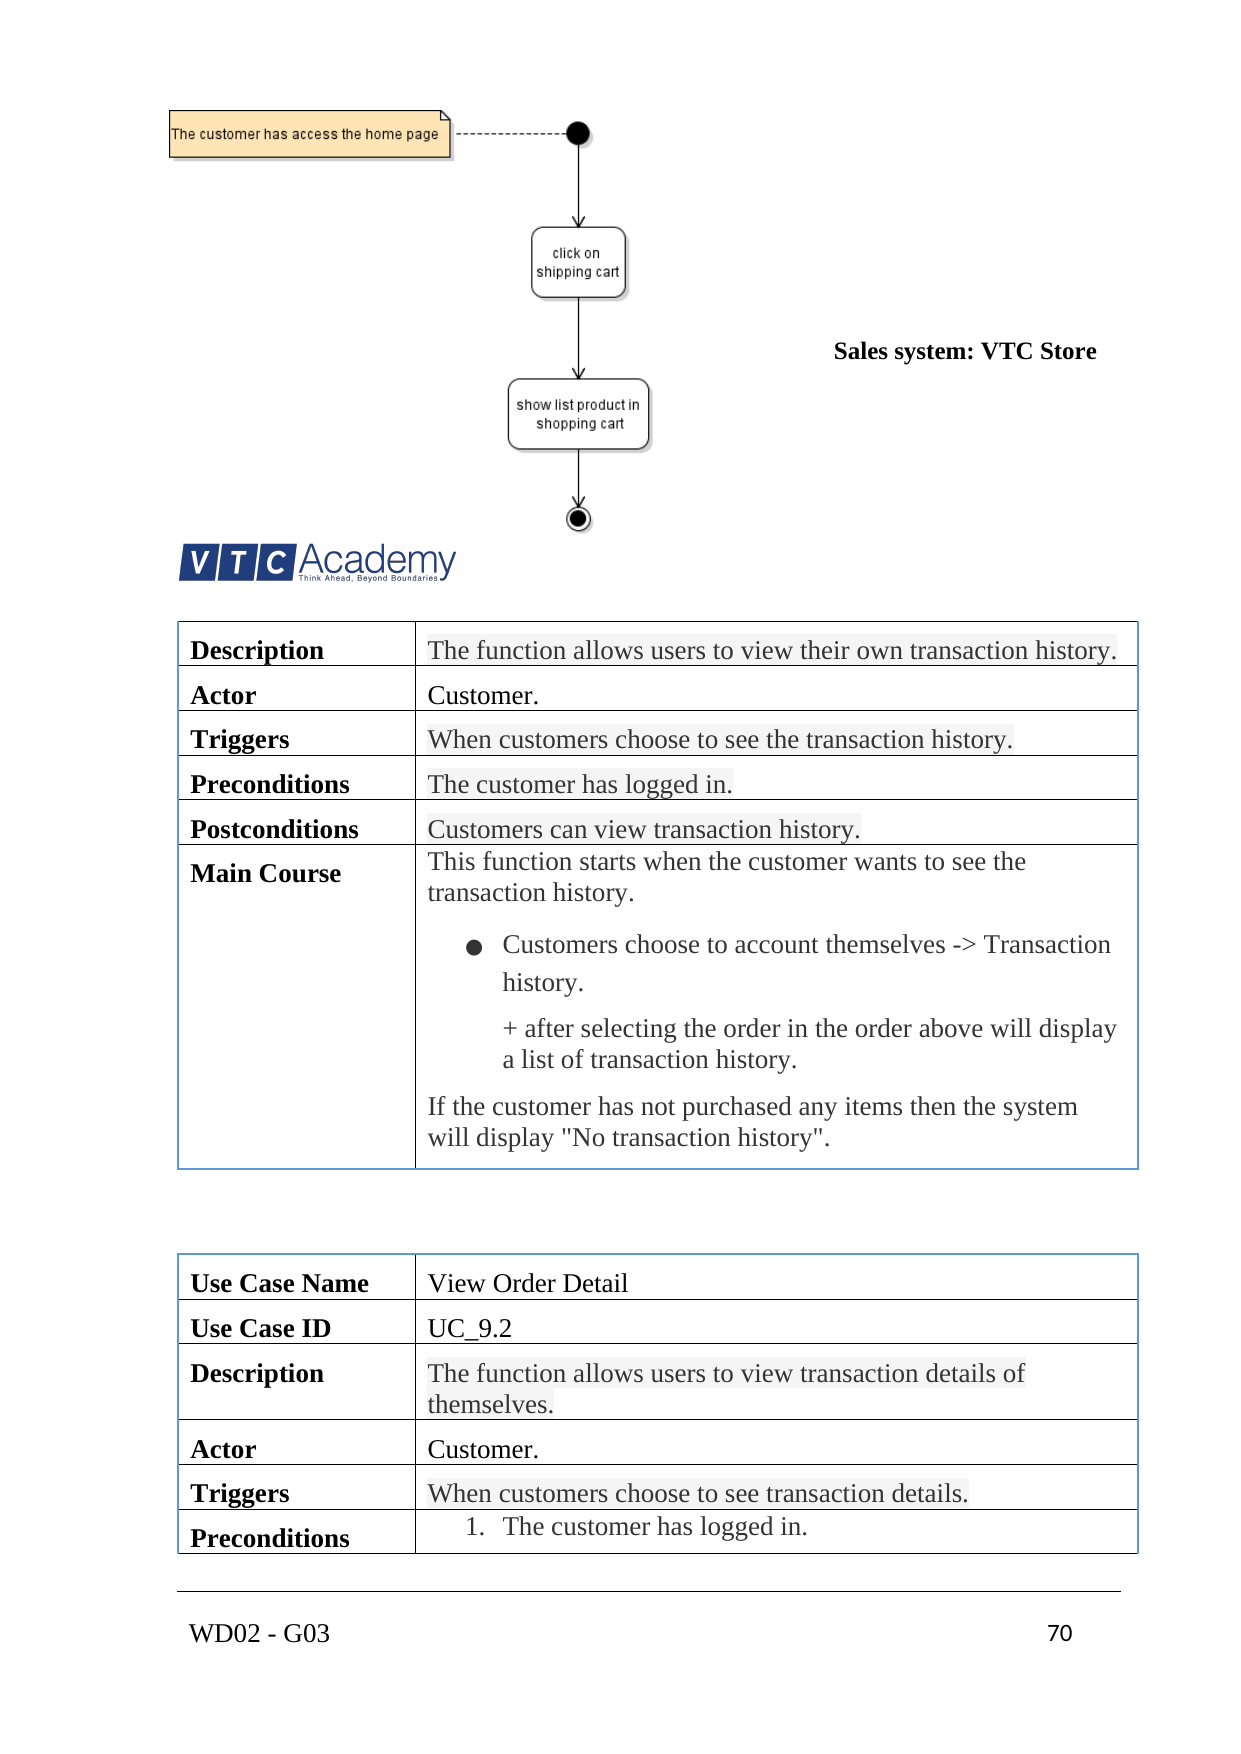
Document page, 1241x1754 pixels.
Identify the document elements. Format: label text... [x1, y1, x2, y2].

table_cell Preconditions [179, 1510, 415, 1553]
table_cell Triggers [179, 711, 415, 755]
table_cell The customer has logged in. The customer has made a purchase. [416, 1510, 1137, 1553]
table_cell Actor [179, 666, 415, 710]
table_cell The function allows users to view transaction details of themselves. [416, 1344, 1137, 1419]
table_cell Customer. [416, 666, 1137, 710]
table_cell Customers can view transaction history. [416, 800, 1137, 844]
table_cell This function starts when the customer wants to see the transaction history. Customers choose to account themselves -> Transaction history. + after selecting the order in the order above will display a list of transaction history. If the customer has not purchased any items then the system will display "No transaction history". [416, 845, 1137, 1168]
table_cell Postconditions [179, 800, 415, 844]
table_cell Main Course [179, 845, 415, 1168]
table_cell Actor [179, 1420, 415, 1464]
table_cell When customers choose to see the transaction history. [416, 711, 1137, 755]
table_cell Use Case ID [179, 1300, 415, 1343]
table_cell Description [179, 622, 415, 665]
table_cell Description [179, 1344, 415, 1419]
table_cell UC_9.2 [416, 1300, 1137, 1343]
picture [169, 110, 654, 591]
table_cell Preconditions [179, 756, 415, 799]
table_cell The customer has logged in. [416, 756, 1137, 799]
table_header View Order Detail [416, 1255, 1137, 1299]
table_cell Triggers [179, 1465, 415, 1508]
table_cell The function allows users to view their own transaction history. [416, 622, 1137, 665]
table_cell Customer. [416, 1420, 1137, 1464]
table_header Use Case Name [179, 1255, 415, 1299]
table_cell When customers choose to see transaction details. [416, 1465, 1137, 1508]
